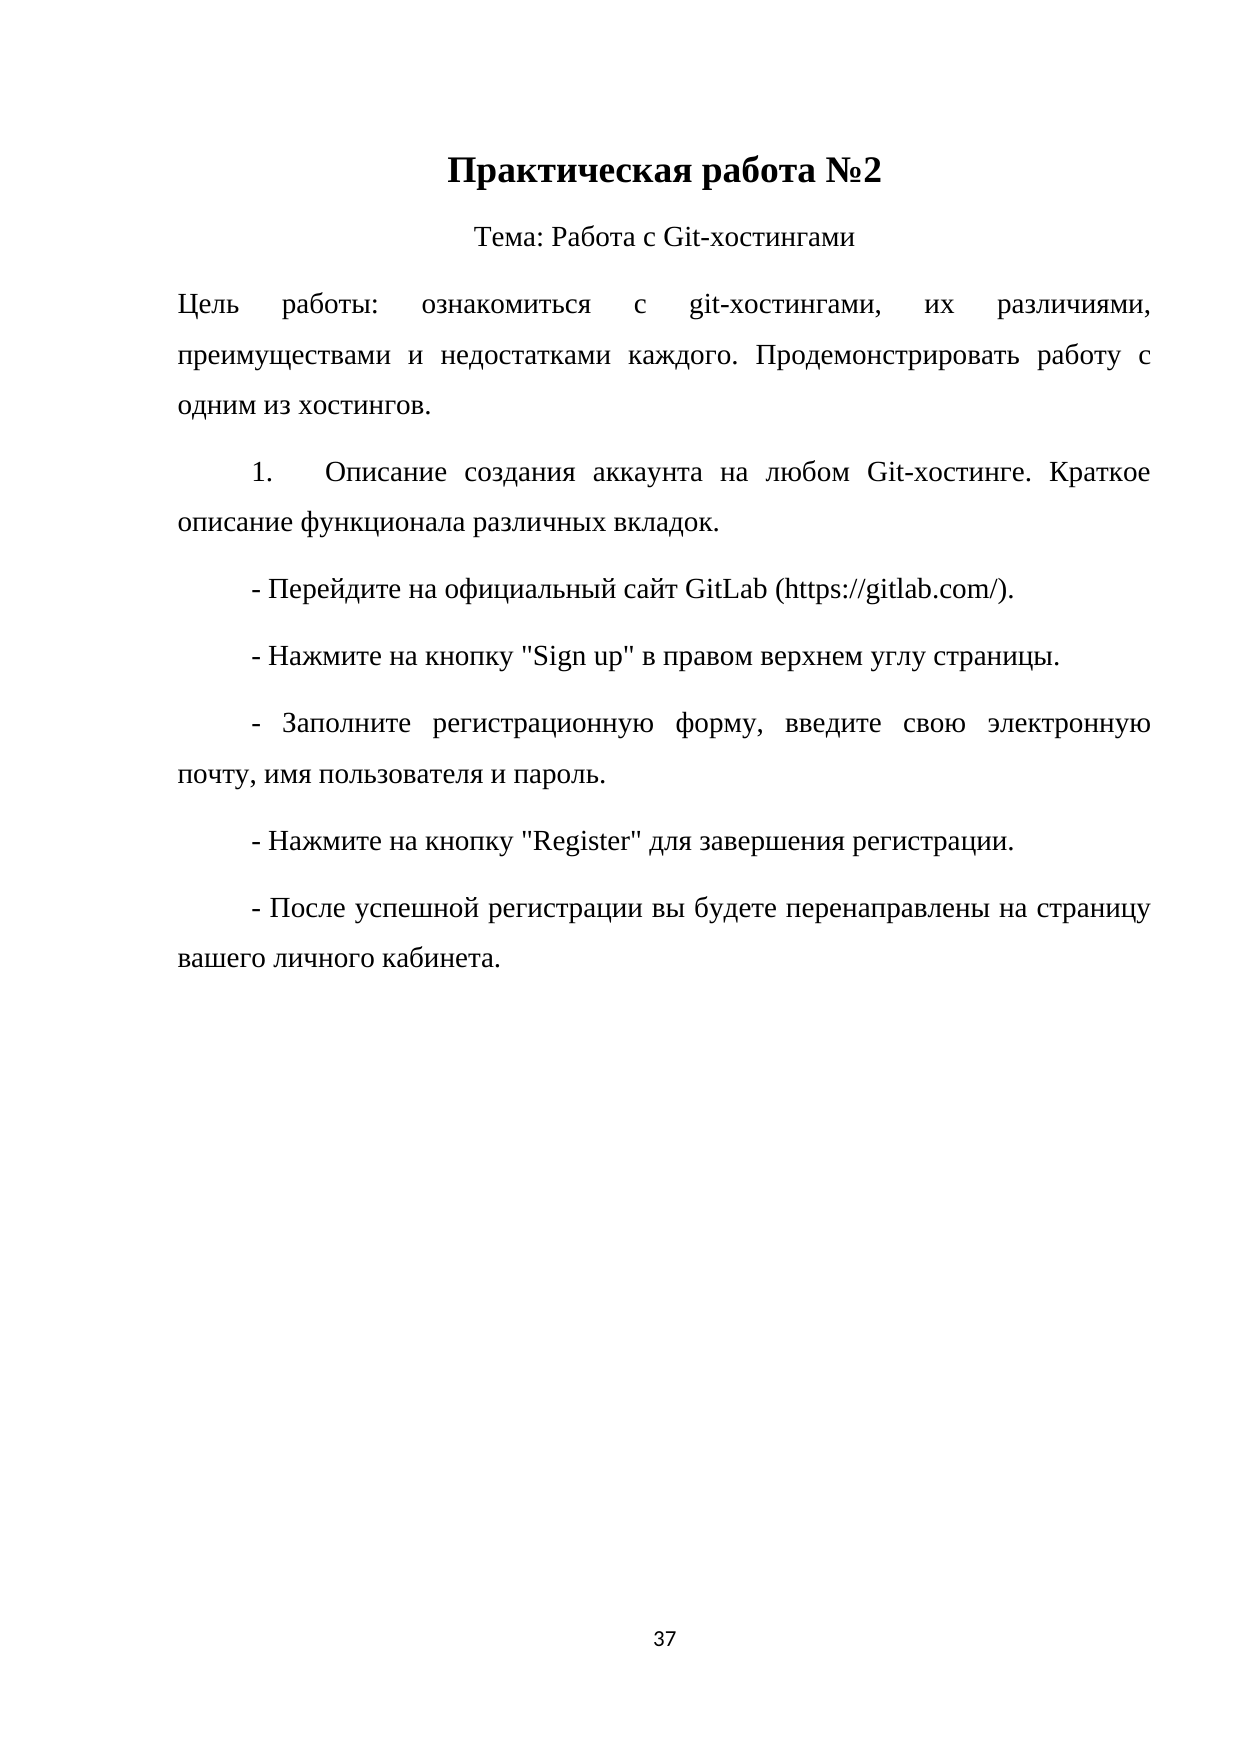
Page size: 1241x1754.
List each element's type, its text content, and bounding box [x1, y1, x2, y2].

subtitle Практическая работа №2 [177, 147, 1152, 190]
text - Перейдите на официальный сайт GitLab (https://gitlab.com/). [177, 571, 1152, 605]
list Описание создания аккаунта на любом Git-хостинге. Краткое описание функционала различных вкладок. [177, 454, 1152, 538]
text Тема: Работа с Git-хостингами [177, 219, 1152, 253]
text Цель работы: ознакомиться с git-хостингами, их различиями, преимуществами и недостатками каждого. Продемонстрировать работу с одним из хостингов. [177, 287, 1152, 421]
text - Заполните регистрационную форму, введите свою электронную почту, имя пользователя и пароль. [177, 705, 1152, 789]
text - Нажмите на кнопку "Register" для завершения регистрации. [177, 823, 1152, 856]
text - Нажмите на кнопку "Sign up" в правом верхнем углу страницы. [177, 638, 1152, 672]
text - После успешной регистрации вы будете перенаправлены на страницу вашего личного кабинета. [177, 890, 1152, 973]
